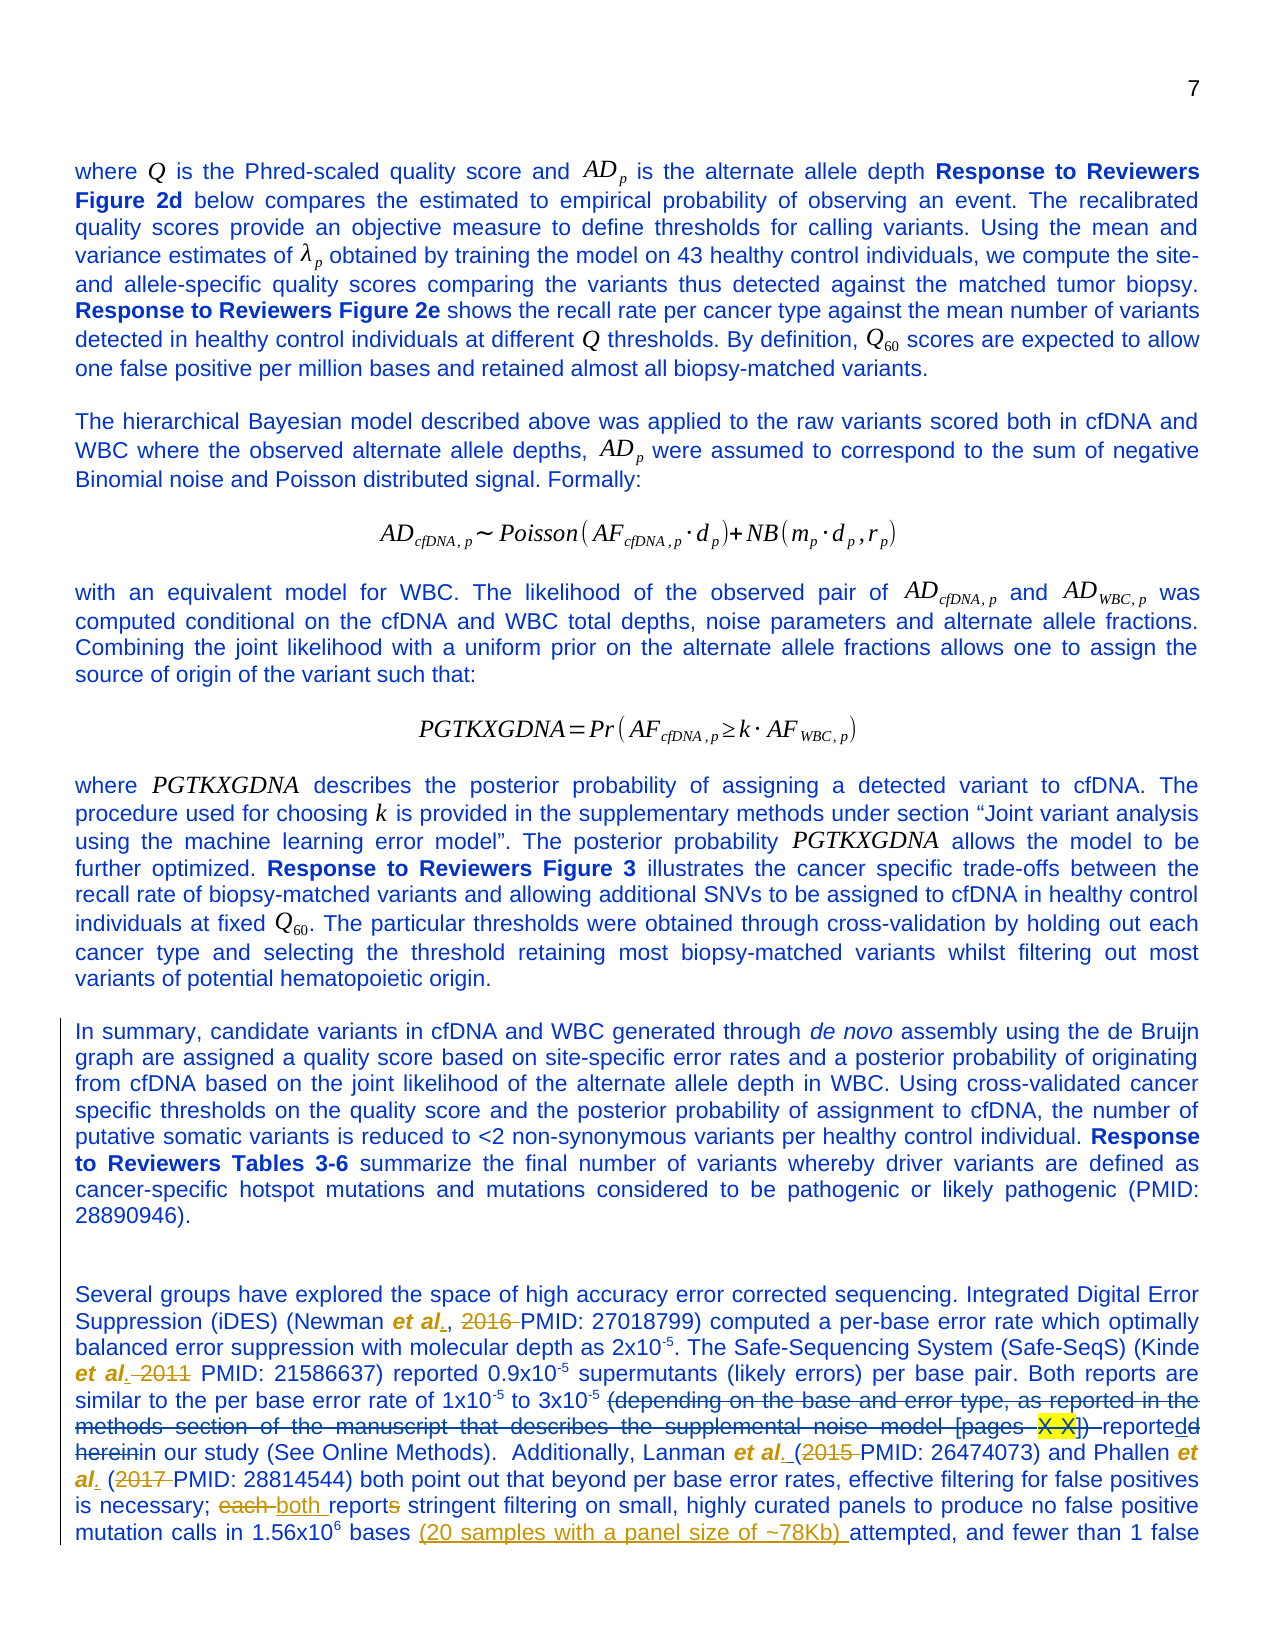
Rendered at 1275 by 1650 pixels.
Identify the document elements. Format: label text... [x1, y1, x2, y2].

text where describes the posterior probability of assigning a detected variant to cfDNA. The procedure used for choosing is provided in the supplementary methods under section “Joint variant analysis using the machine learning error model”. The posterior probability allows the model to be further optimized. Response to Reviewers Figure 3 illustrates the cancer specific trade-offs between the recall rate of biopsy-matched variants and allowing additional SNVs to be assigned to cfDNA in healthy control individuals at fixed . The particular thresholds were obtained through cross-validation by holding out each cancer type and selecting the threshold retaining most biopsy-matched variants whilst filtering out most variants of potential hematopoietic origin. [75, 772, 1200, 991]
text In summary, candidate variants in cfDNA and WBC generated through de novo assembly using the de Bruijn graph are assigned a quality score based on site-specific error rates and a posterior probability of originating from cfDNA based on the joint likelihood of the alternate allele depth in WBC. Using cross-validated cancer specific thresholds on the quality score and the posterior probability of assignment to cfDNA, the number of putative somatic variants is reduced to <2 non-synonymous variants per healthy control individual. Response to Reviewers Tables 3-6 summarize the final number of variants whereby driver variants are defined as cancer-specific hotspot mutations and mutations considered to be pathogenic or likely pathogenic (PMID: 28890946). [75, 1018, 1200, 1228]
text with an equivalent model for WBC. The likelihood of the observed pair of and was computed conditional on the cfDNA and WBC total depths, noise parameters and alternate allele fractions. Combining the joint likelihood with a uniform prior on the alternate allele fractions allows one to assign the source of origin of the variant such that: [75, 577, 1200, 687]
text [75, 1402, 1200, 1545]
text The hierarchical Bayesian model described above was applied to the raw variants scored both in cfDNA and WBC where the observed alternate allele depths, were assumed to correspond to the sum of negative Binomial noise and Poisson distributed signal. Formally: [75, 408, 1200, 492]
text where is the Phred-scaled quality score and is the alternate allele depth Response to Reviewers Figure 2d below compares the estimated to empirical probability of observing an event. The recalibrated quality scores provide an objective measure to define thresholds for calling variants. Using the mean and variance estimates of obtained by training the model on 43 healthy control individuals, we compute the site- and allele-specific quality scores comparing the variants thus detected against the matched tumor biopsy. Response to Reviewers Figure 2e shows the recall rate per cancer type against the mean number of variants detected in healthy control individuals at different thresholds. By definition, scores are expected to allow one false positive per million bases and retained almost all biopsy-matched variants. [75, 156, 1200, 382]
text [75, 1281, 1200, 1427]
